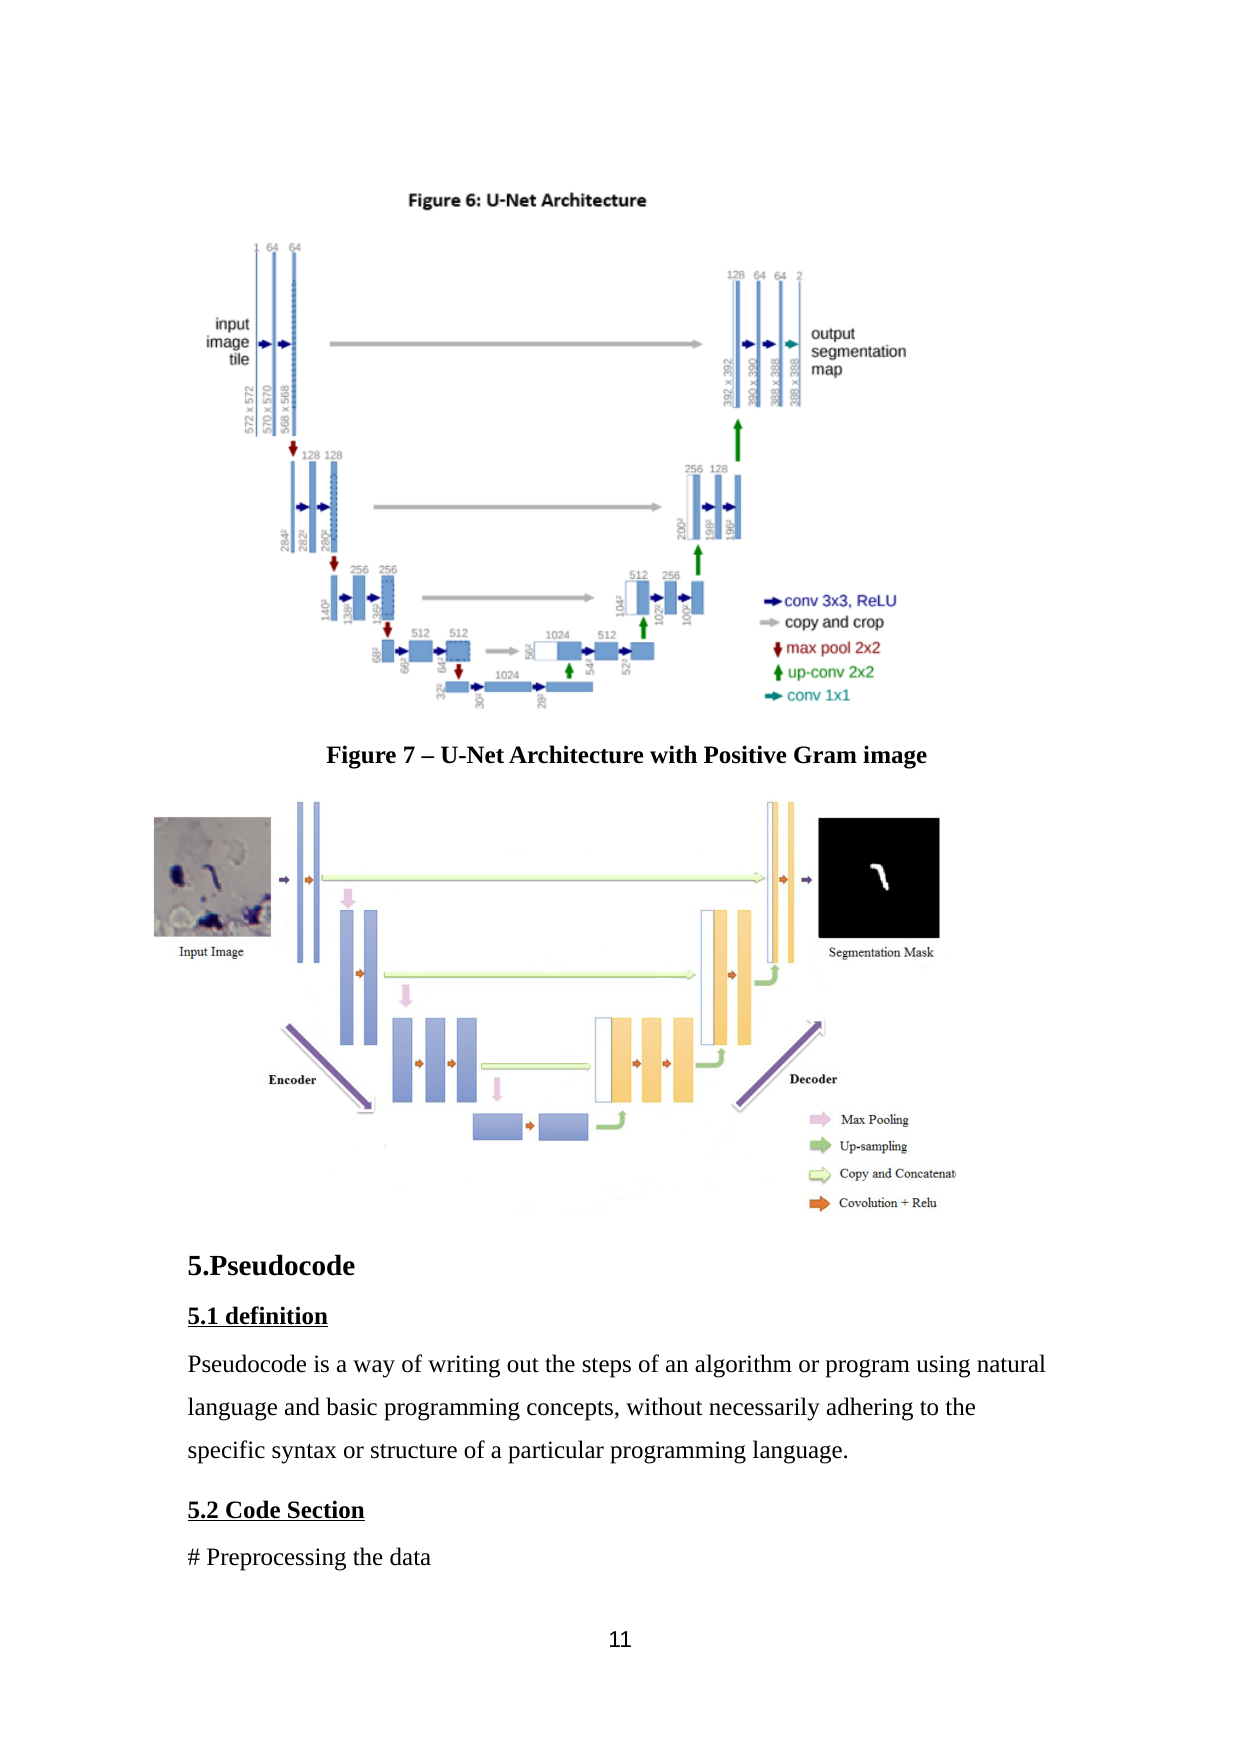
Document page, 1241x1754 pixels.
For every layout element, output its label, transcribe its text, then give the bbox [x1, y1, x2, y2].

text 5.Pseudocode [187, 1087, 1053, 1282]
text Pseudocode is a way of writing out the steps of an algorithm or program using natural language and basic programming concepts, without necessarily adhering to the specific syntax or structure of a particular programming language. [187, 1349, 1053, 1464]
text 5.2 Code Section [187, 1495, 1053, 1523]
picture [152, 799, 956, 1211]
text 5.1 definition [187, 1301, 1053, 1330]
text # Preprocessing the data [187, 1542, 1053, 1571]
picture [142, 163, 926, 767]
